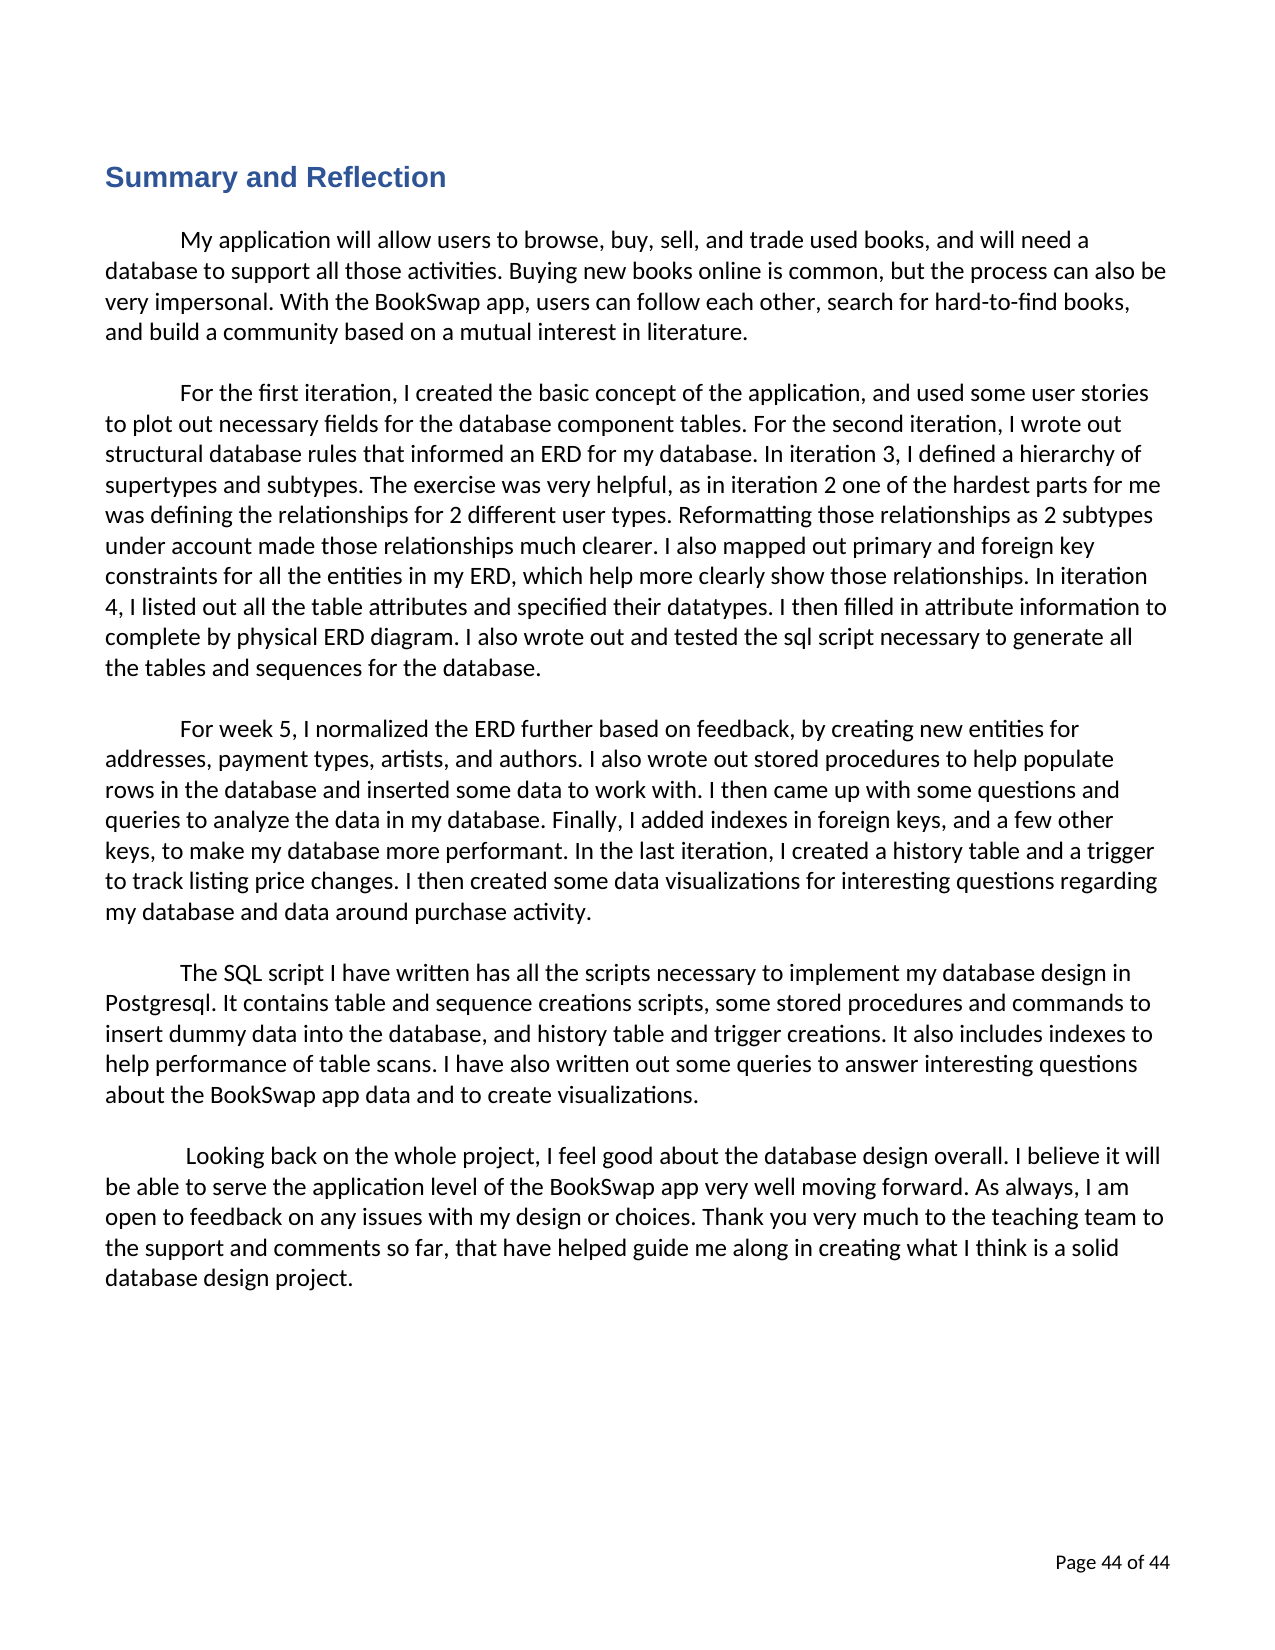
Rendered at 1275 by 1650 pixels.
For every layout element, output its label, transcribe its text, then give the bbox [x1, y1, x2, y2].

subtitle Summary and Reflection [105, 161, 1170, 194]
text The SQL script I have written has all the scripts necessary to implement my database design in Postgresql. It contains table and sequence creations scripts, some stored procedures and commands to insert dummy data into the database, and history table and trigger creations. It also includes indexes to help performance of table scans. I have also written out some queries to answer interesting questions about the BookSwap app data and to create visualizations. [105, 957, 1170, 1110]
text Looking back on the whole project, I feel good about the database design overall. I believe it will be able to serve the application level of the BookSwap app very well moving forward. As always, I am open to feedback on any issues with my design or choices. Thank you very much to the teaching team to the support and comments so far, that have helped guide me along in creating what I think is a solid database design project. [105, 1140, 1170, 1293]
text For the first iteration, I created the basic concept of the application, and used some user stories to plot out necessary fields for the database component tables. For the second iteration, I wrote out structural database rules that informed an ERD for my database. In iteration 3, I defined a hierarchy of supertypes and subtypes. The exercise was very helpful, as in iteration 2 one of the hardest parts for me was defining the relationships for 2 different user types. Reformatting those relationships as 2 subtypes under account made those relationships much clearer. I also mapped out primary and foreign key constraints for all the entities in my ERD, which help more clearly show those relationships. In iteration 4, I listed out all the table attributes and specified their datatypes. I then filled in attribute information to complete by physical ERD diagram. I also wrote out and tested the sql script necessary to generate all the tables and sequences for the database. [105, 377, 1170, 682]
text My application will allow users to browse, buy, sell, and trade used books, and will need a database to support all those activities. Buying new books online is common, but the process can also be very impersonal. With the BookSwap app, users can follow each other, search for hard-to-find books, and build a community based on a mutual interest in literature. [105, 224, 1170, 347]
text For week 5, I normalized the ERD further based on feedback, by creating new entities for addresses, payment types, artists, and authors. I also wrote out stored procedures to help populate rows in the database and inserted some data to work with. I then came up with some questions and queries to analyze the data in my database. Finally, I added indexes in foreign keys, and a few other keys, to make my database more performant. In the last iteration, I created a history table and a trigger to track listing price changes. I then created some data visualizations for interesting questions regarding my database and data around purchase activity. [105, 713, 1170, 927]
